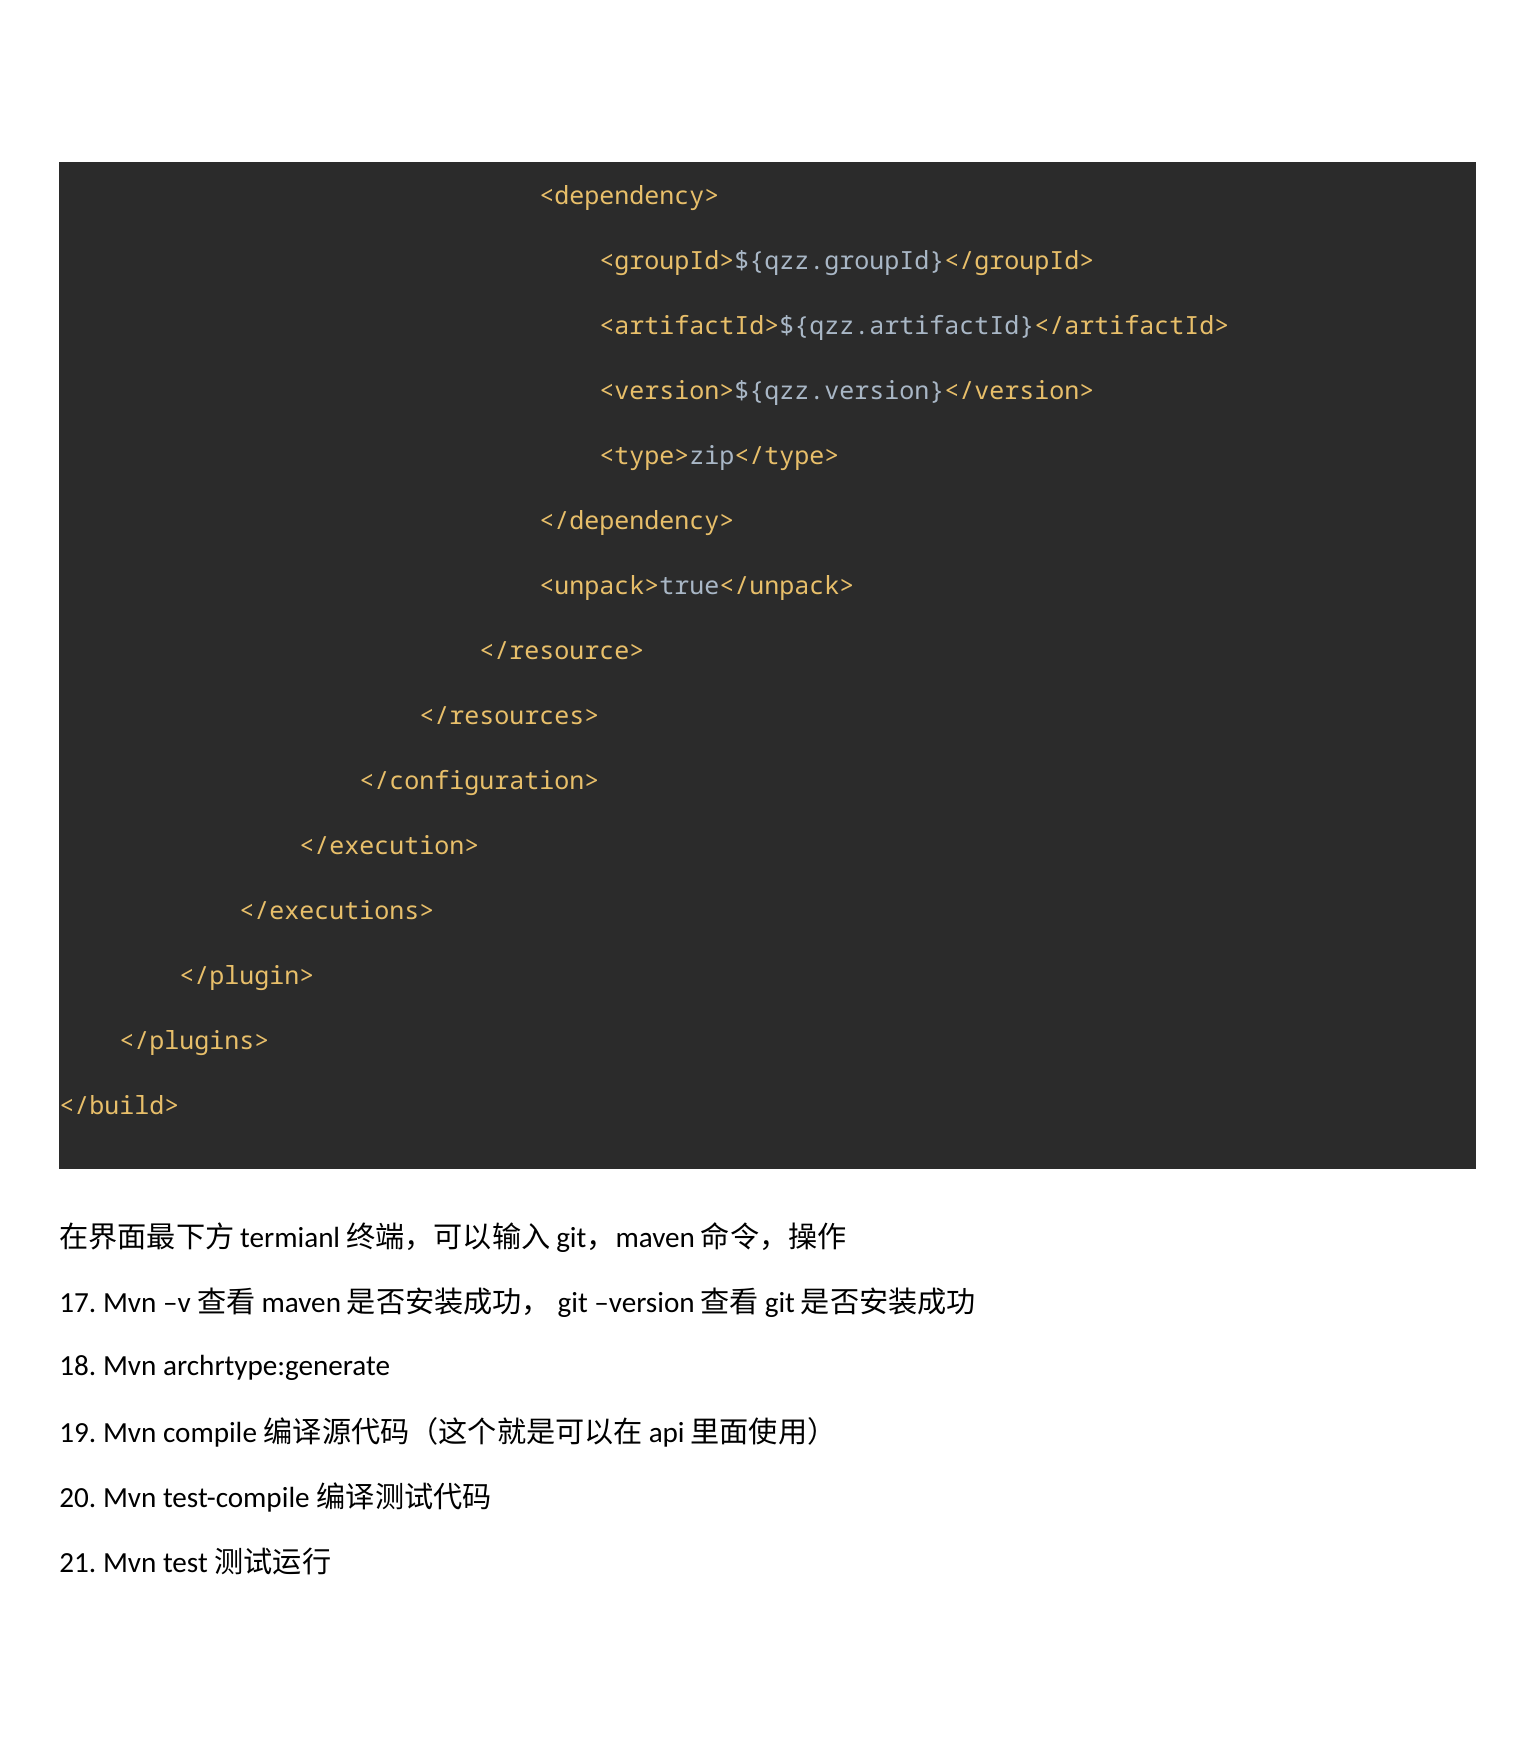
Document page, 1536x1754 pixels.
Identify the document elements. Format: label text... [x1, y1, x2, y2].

list Mvn archrtype:generate [59, 1332, 1476, 1397]
text 在界面最下方termianl终端，可以输入git，maven命令，操作 [59, 1202, 1476, 1267]
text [59, 162, 1476, 1137]
list Mvn –v 查看maven是否安装成功， git –version查看git是否安装成功 [59, 1267, 1476, 1332]
list Mvn test 测试运行 [59, 1527, 1476, 1592]
list Mvn test-compile 编译测试代码 [59, 1462, 1476, 1527]
list Mvn compile 编译源代码（这个就是可以在api里面使用） [59, 1397, 1476, 1462]
